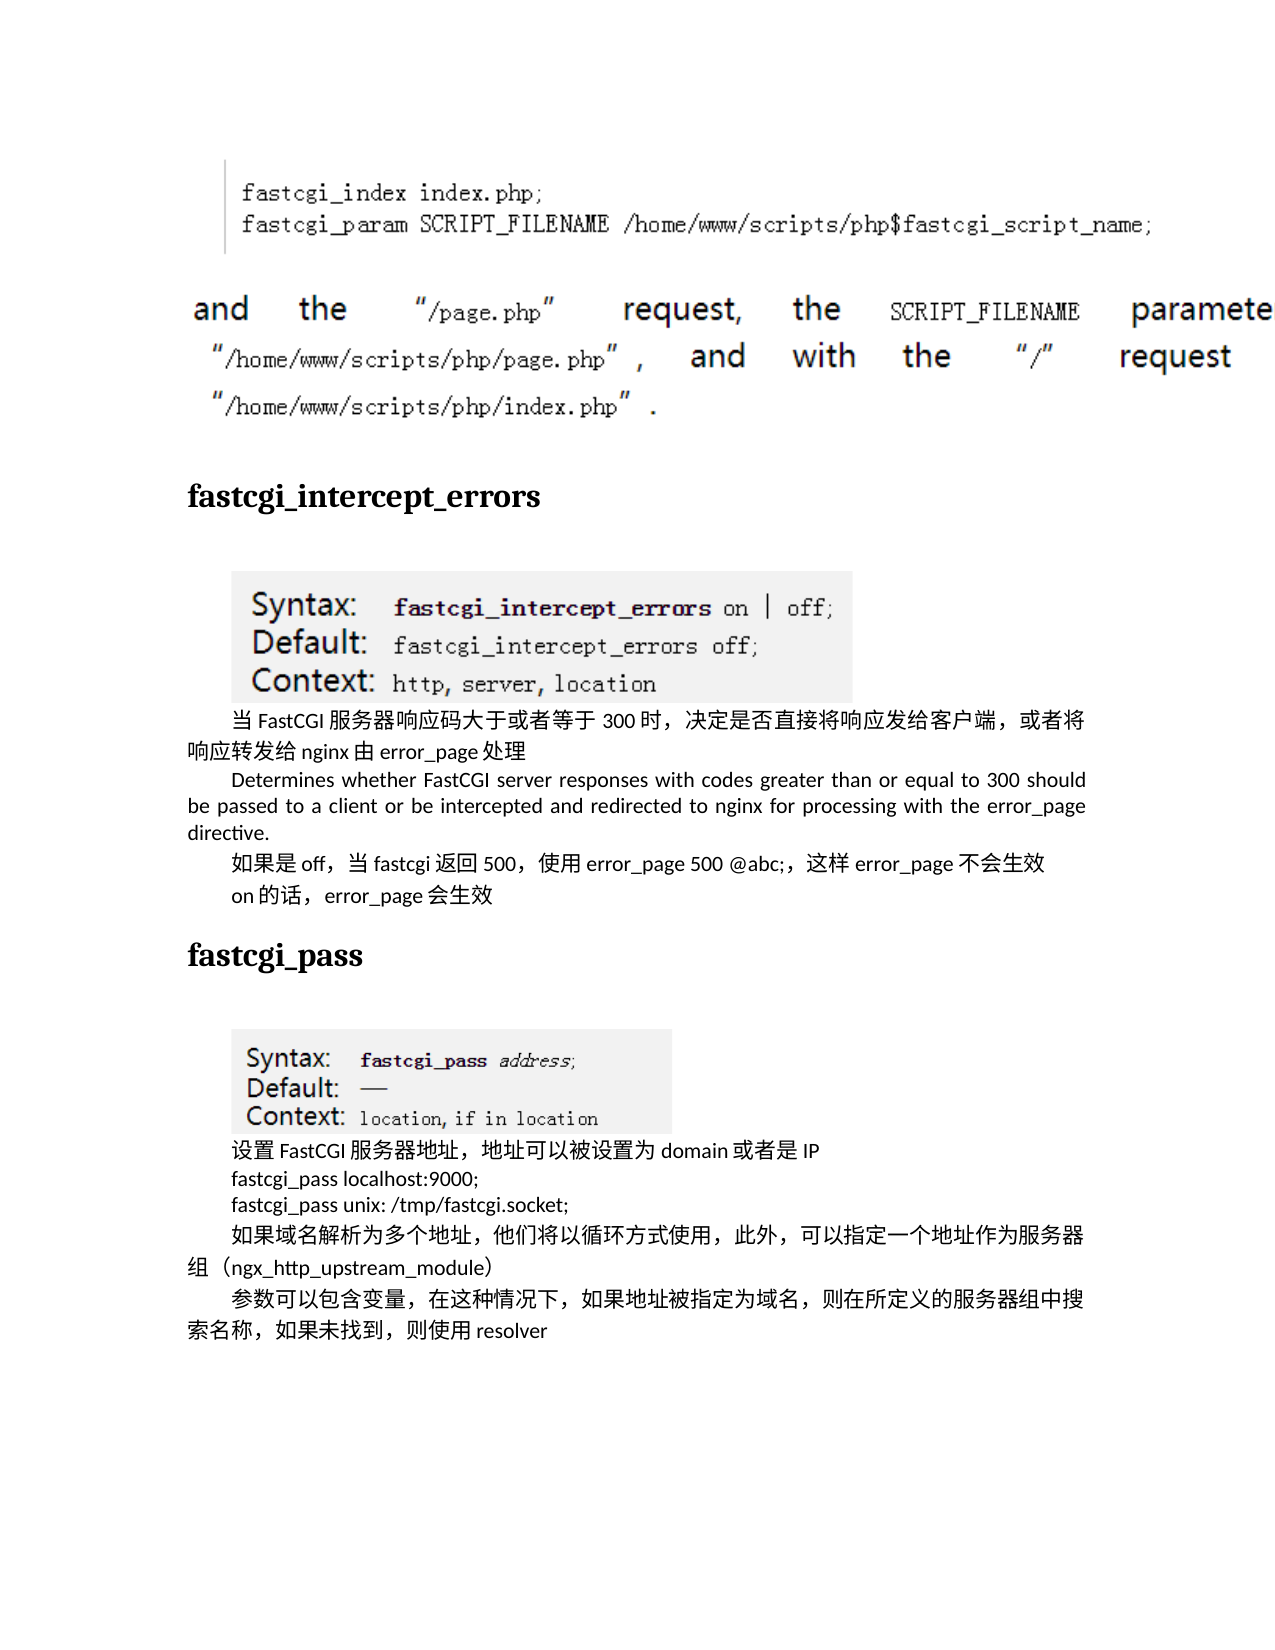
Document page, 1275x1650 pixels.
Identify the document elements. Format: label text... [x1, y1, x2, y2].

picture [187, 150, 1275, 424]
text fastcgi_pass unix: /tmp/fastcgi.socket; [187, 1192, 1087, 1218]
picture [231, 1029, 673, 1134]
text 设置FastCGI服务器地址，地址可以被设置为domain或者是IP [187, 1133, 1087, 1165]
text on的话，error_page会生效 [187, 878, 1087, 909]
text 如果是off，当fastcgi返回500，使用error_page 500 @abc;，这样error_page不会生效 [187, 846, 1087, 878]
subtitle fastcgi_intercept_errors [187, 478, 1087, 516]
picture [231, 571, 853, 703]
text 参数可以包含变量，在这种情况下，如果地址被指定为域名，则在所定义的服务器组中搜索名称，如果未找到，则使用resolver [187, 1282, 1087, 1345]
text 如果域名解析为多个地址，他们将以循环方式使用，此外，可以指定一个地址作为服务器组（ngx_http_upstream_module） [187, 1218, 1087, 1282]
text 当FastCGI服务器响应码大于或者等于300时，决定是否直接将响应发给客户端，或者将响应转发给nginx由error_page处理 [187, 703, 1087, 766]
text fastcgi_pass localhost:9000; [187, 1165, 1087, 1192]
subtitle fastcgi_pass [187, 936, 1087, 975]
text Determines whether FastCGI server responses with codes greater than or equal to 300 should be passed to a client or be intercepted and redirected to nginx for processing with the error_page directive. [187, 766, 1087, 846]
